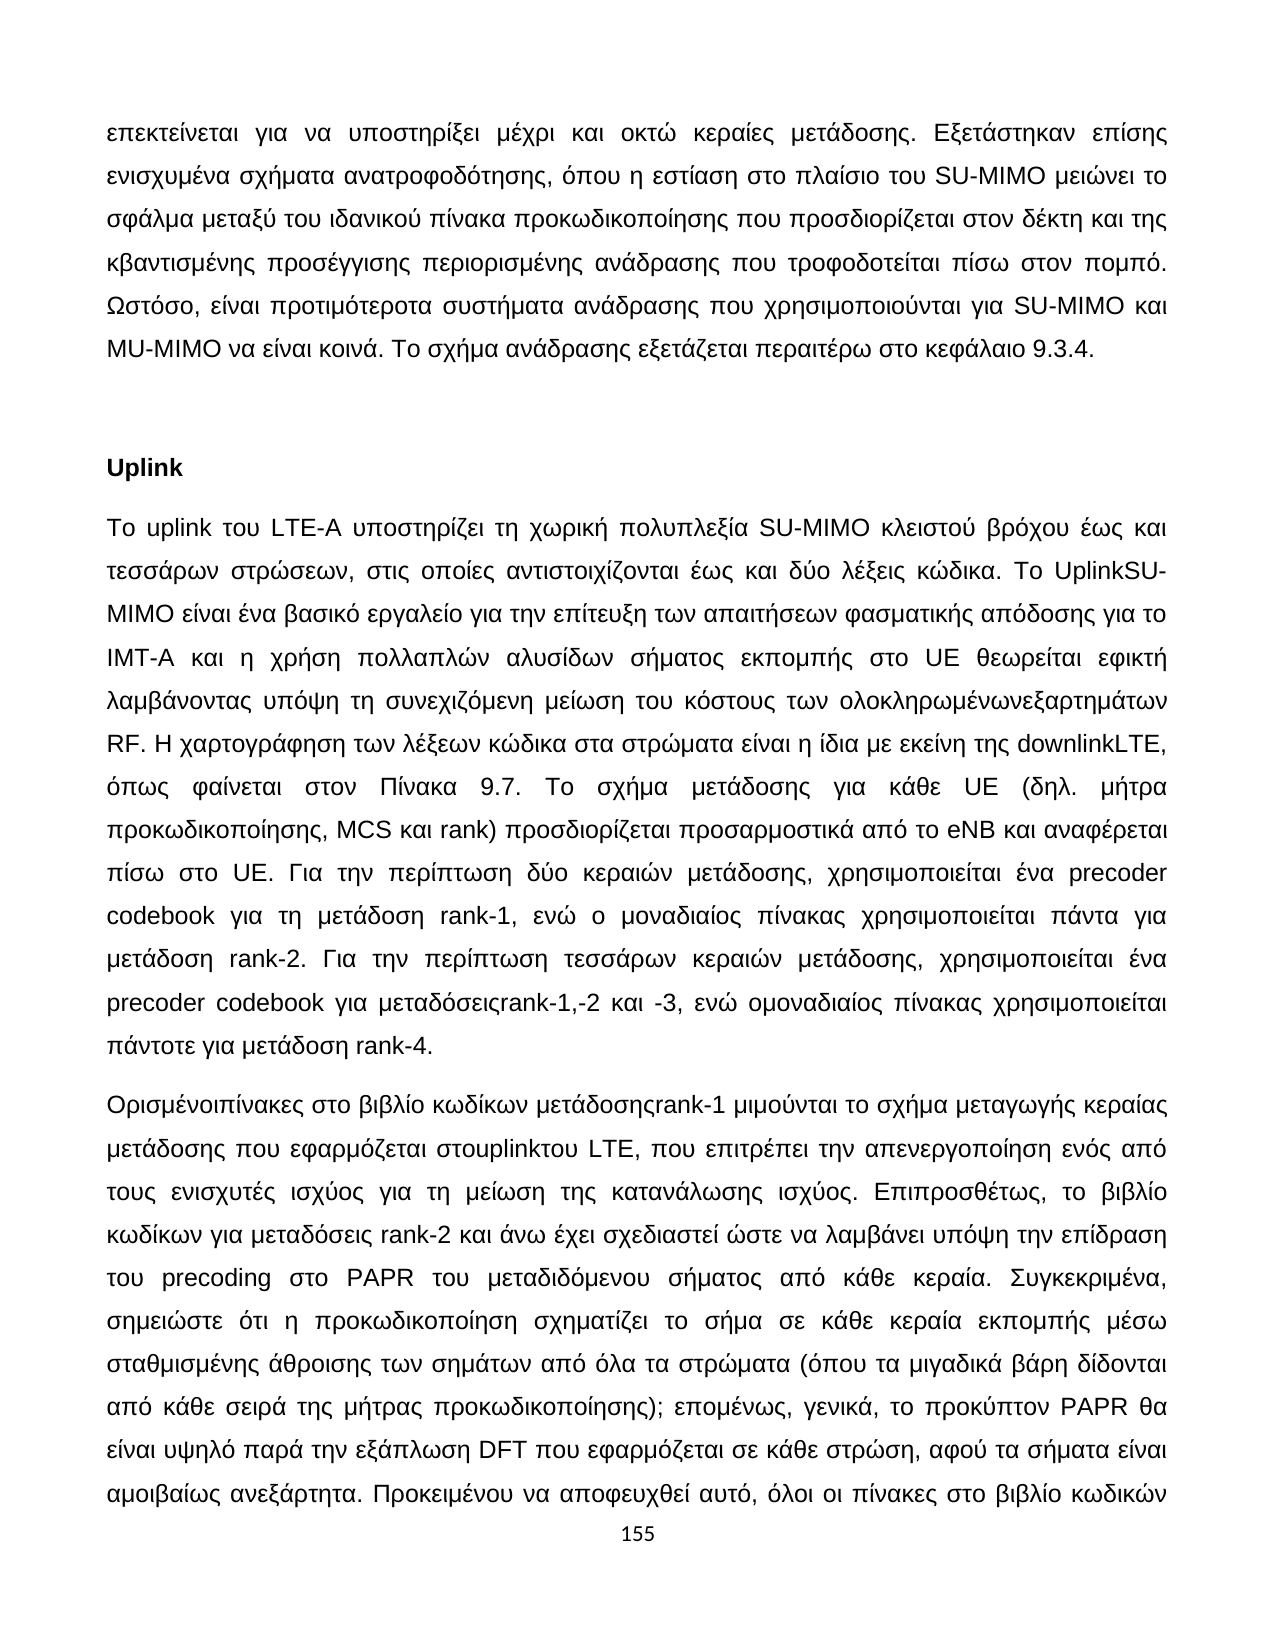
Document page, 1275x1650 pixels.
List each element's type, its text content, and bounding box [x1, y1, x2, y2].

text Το uplink του LTE-A υποστηρίζει τη χωρική πολυπλεξία SU-MIMO κλειστού βρόχου έως και τεσσάρων στρώσεων, στις οποίες αντιστοιχίζονται έως και δύο λέξεις κώδικα. Το UplinkSU-MIMO είναι ένα βασικό εργαλείο για την επίτευξη των απαιτήσεων φασματικής απόδοσης για το IMT-A και η χρήση πολλαπλών αλυσίδων σήματος εκπομπής στο UE θεωρείται εφικτή λαμβάνοντας υπόψη τη συνεχιζόμενη μείωση του κόστους των ολοκληρωμένωνεξαρτημάτων RF. Η χαρτογράφηση των λέξεων κώδικα στα στρώματα είναι η ίδια με εκείνη της downlinkLTE, όπως φαίνεται στον Πίνακα 9.7. Το σχήμα μετάδοσης για κάθε UE (δηλ. μήτρα προκωδικοποίησης, MCS και rank) προσδιορίζεται προσαρμοστικά από το eNB και αναφέρεται πίσω στο UE. Για την περίπτωση δύο κεραιών μετάδοσης, χρησιμοποιείται ένα precoder codebook για τη μετάδοση rank-1, ενώ ο μοναδιαίος πίνακας χρησιμοποιείται πάντα για μετάδοση rank-2. Για την περίπτωση τεσσάρων κεραιών μετάδοσης, χρησιμοποιείται ένα precoder codebook για μεταδόσειςrank-1,-2 και -3, ενώ ομοναδιαίος πίνακας χρησιμοποιείται πάντοτε για μετάδοση rank-4. [106, 513, 1169, 1059]
text Uplink [106, 453, 1169, 482]
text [106, 1090, 1169, 1507]
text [106, 118, 1169, 362]
